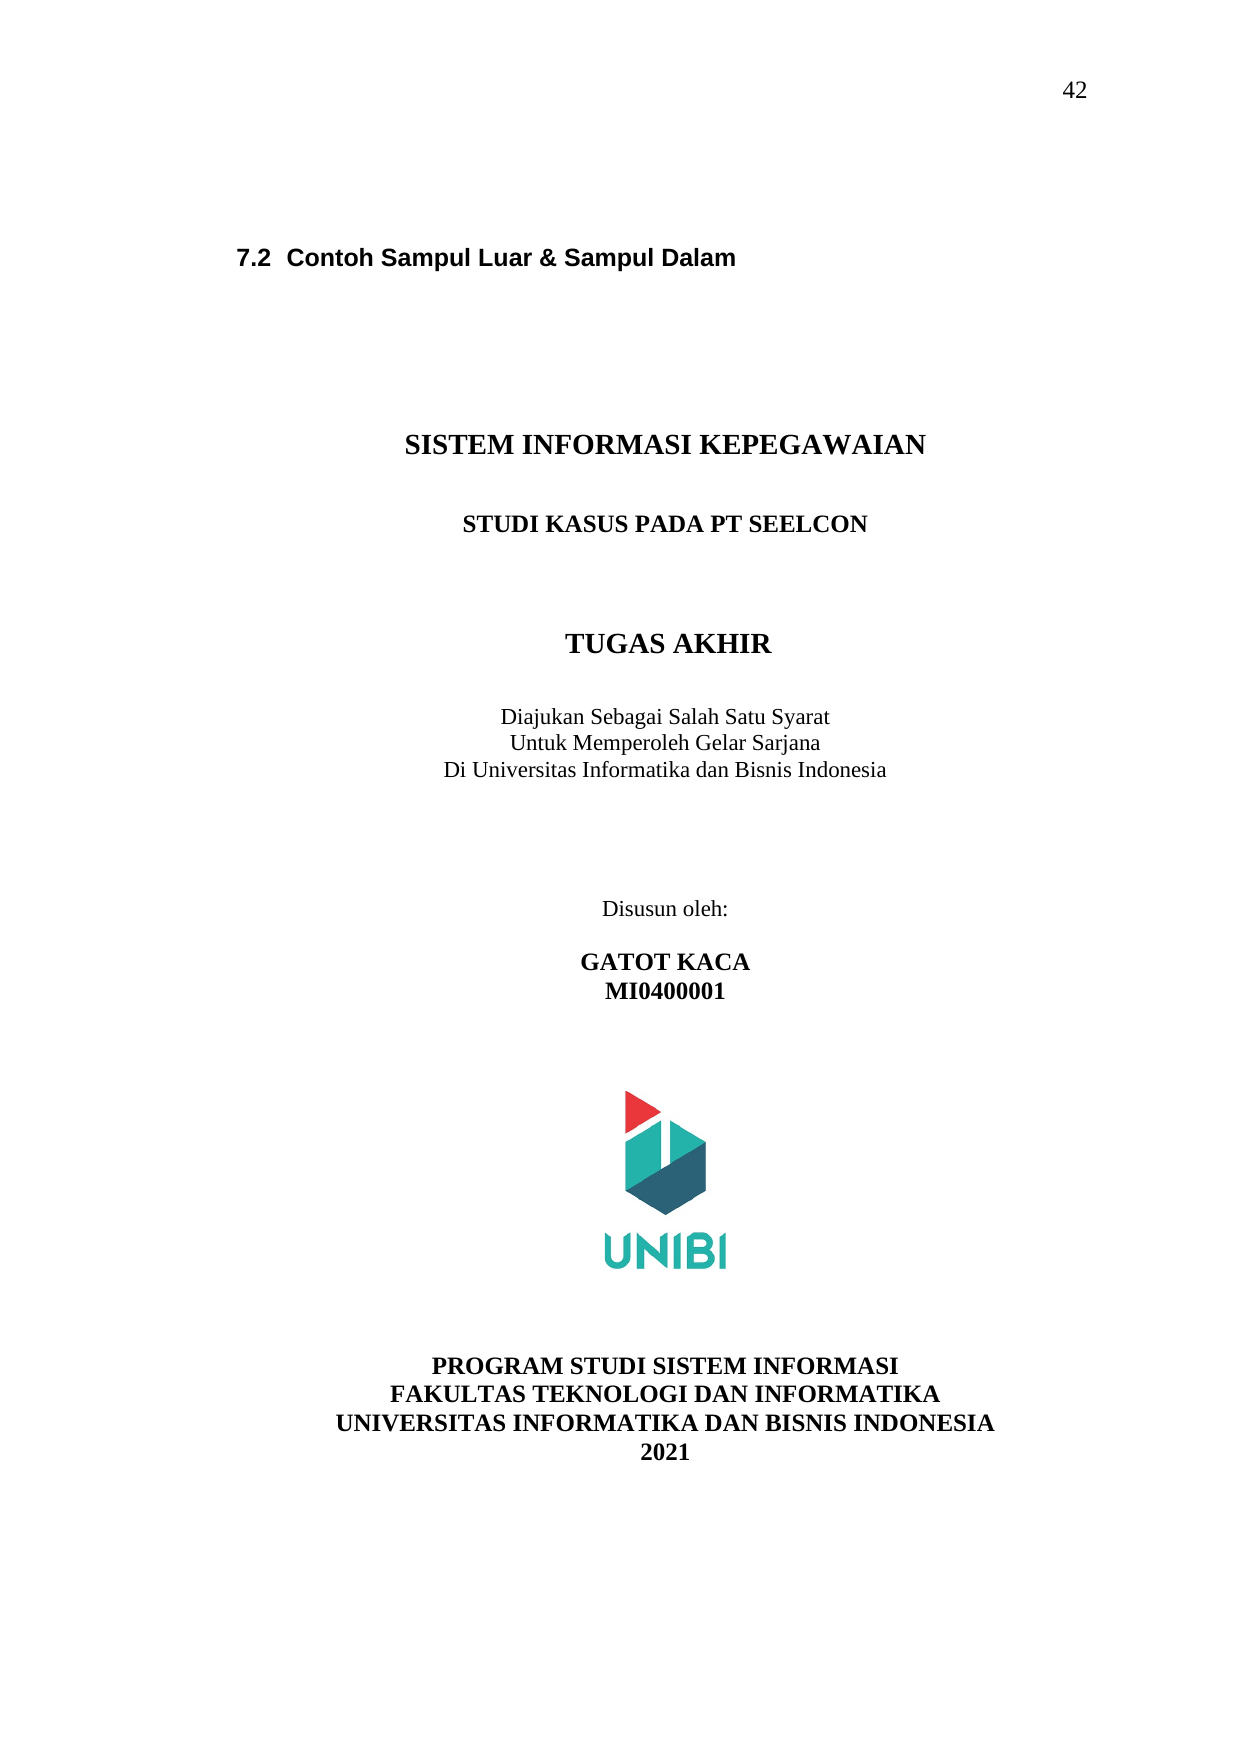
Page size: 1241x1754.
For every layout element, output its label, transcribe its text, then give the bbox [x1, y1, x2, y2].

picture [604, 1091, 726, 1270]
subtitle 7.2 Contoh Sampul Luar & Sampul Dalam [236, 243, 1087, 272]
